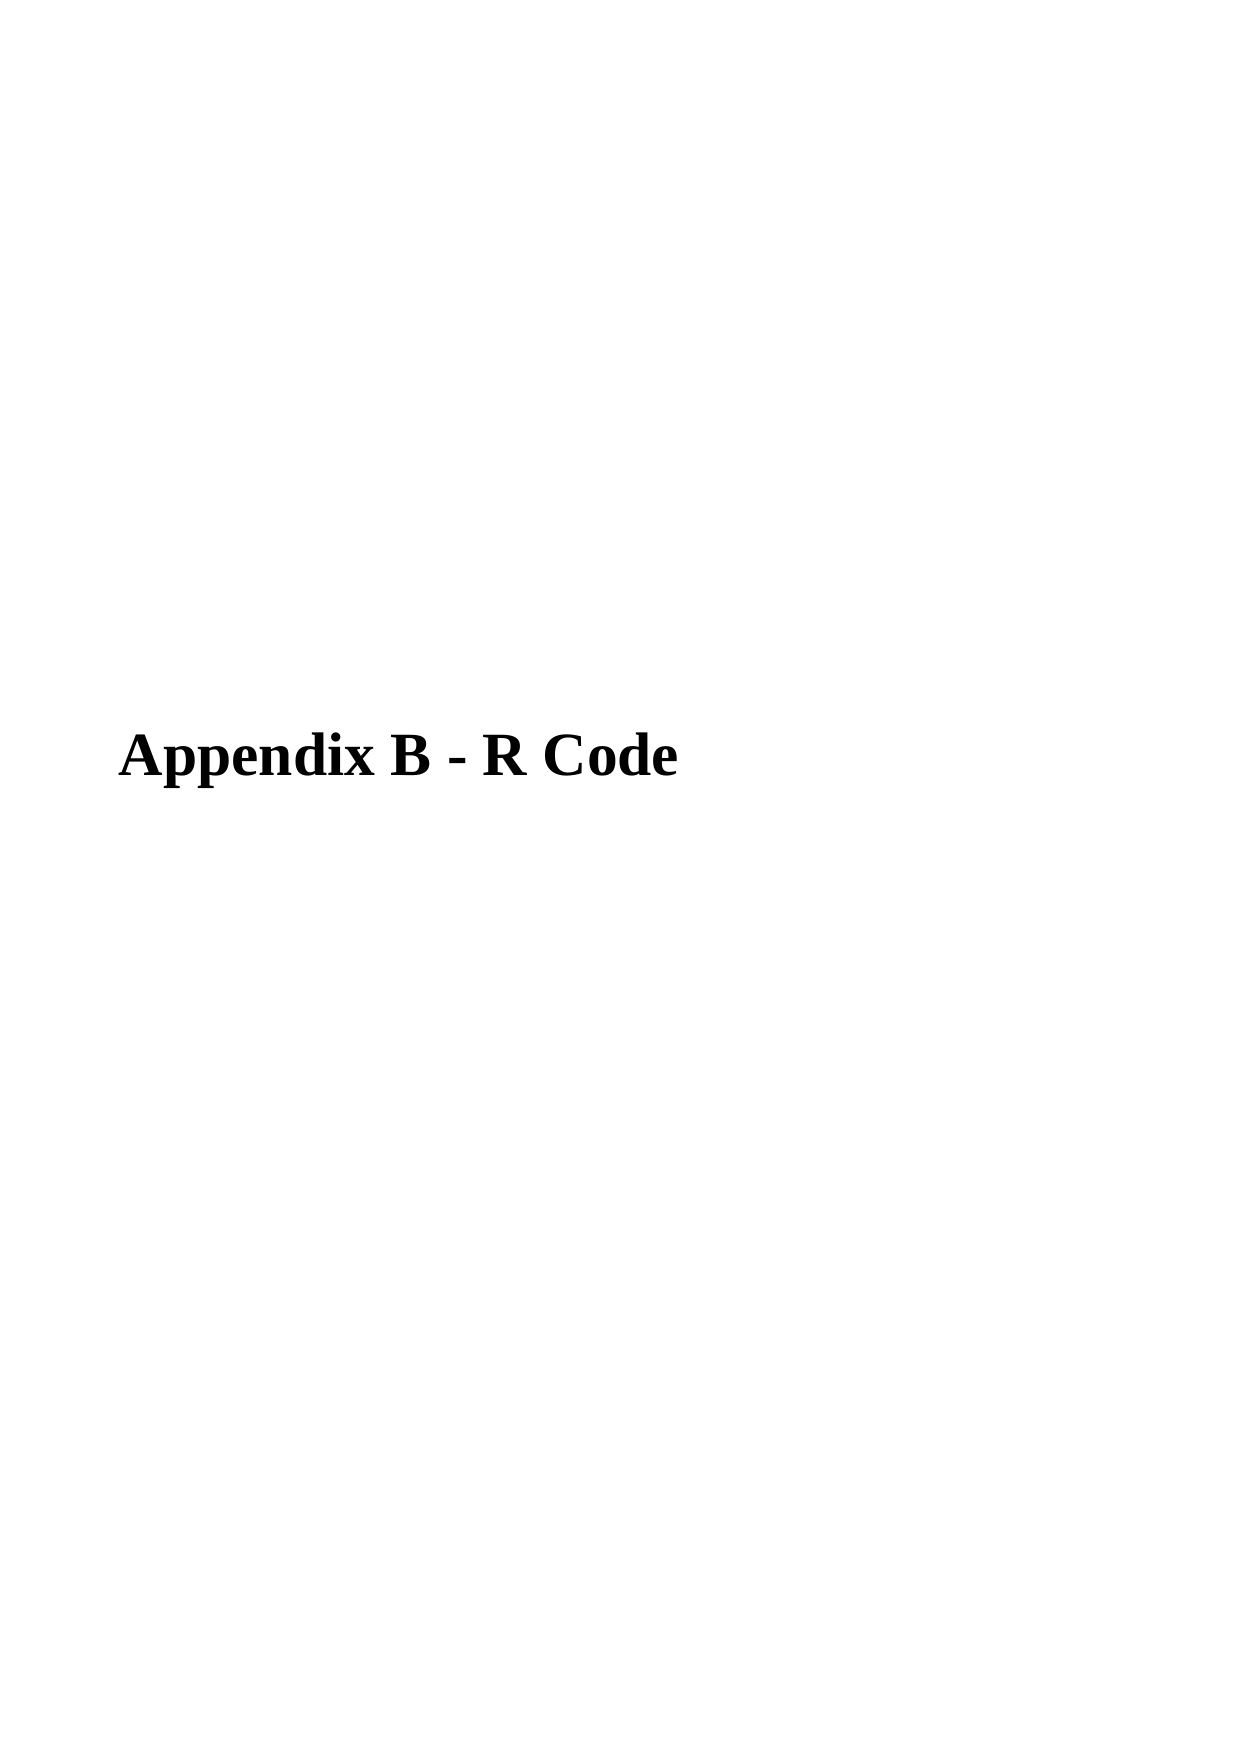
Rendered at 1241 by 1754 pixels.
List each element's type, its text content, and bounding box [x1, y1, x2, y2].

text Appendix B - R Code [119, 717, 1108, 788]
